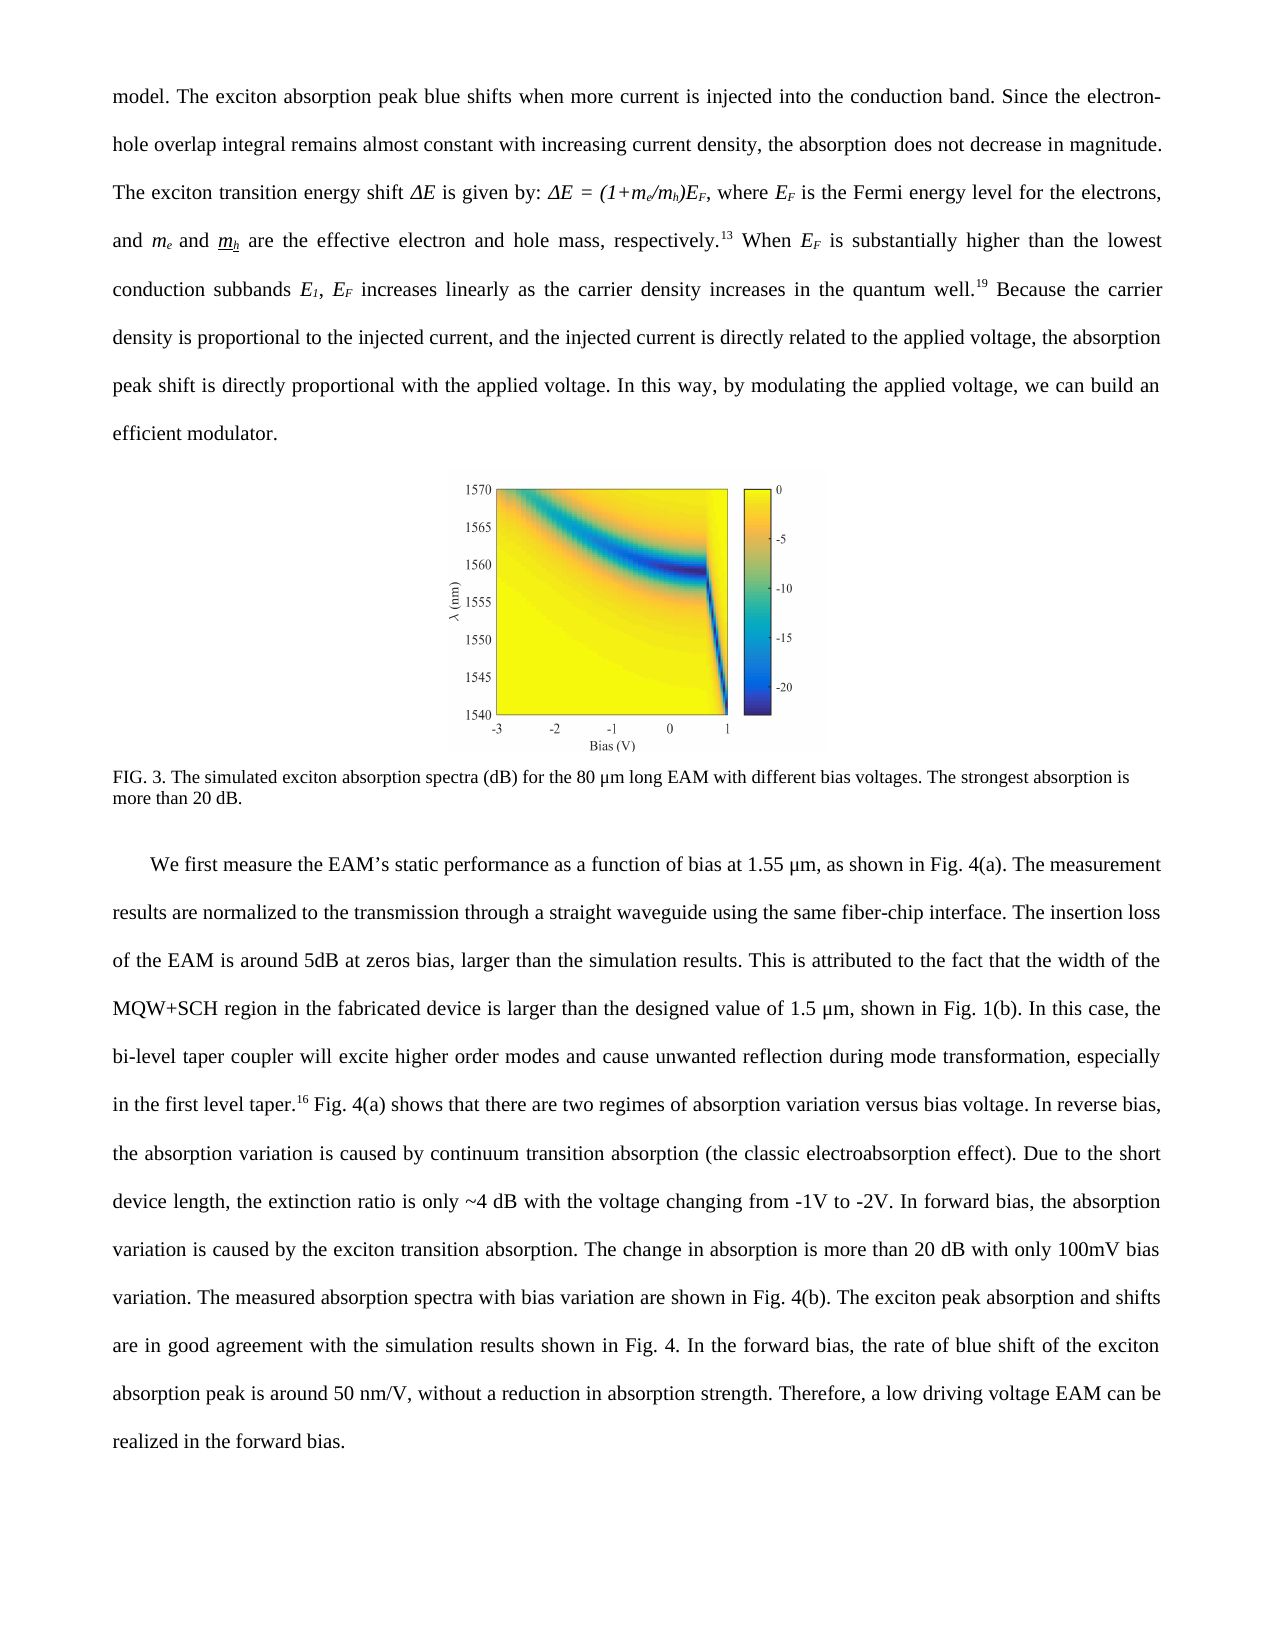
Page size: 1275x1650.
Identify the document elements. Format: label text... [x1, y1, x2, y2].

text FIG. 3. The simulated exciton absorption spectra (dB) for the 80 μm long EAM with different bias voltages. The strongest absorption is more than 20 dB. [112, 766, 1162, 809]
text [112, 84, 1162, 445]
picture [449, 468, 826, 752]
text We first measure the EAM’s static performance as a function of bias at 1.55 μm, as shown in Fig. 4(a). The measurement results are normalized to the transmission through a straight waveguide using the same fiber-chip interface. The insertion loss of the EAM is around 5dB at zeros bias, larger than the simulation results. This is attributed to the fact that the width of the MQW+SCH region in the fabricated device is larger than the designed value of 1.5 μm, shown in Fig. 1(b). In this case, the bi-level taper coupler will excite higher order modes and cause unwanted reflection during mode transformation, especially in the first level taper.16 Fig. 4(a) shows that there are two regimes of absorption variation versus bias voltage. In reverse bias, the absorption variation is caused by continuum transition absorption (the classic electroabsorption effect). Due to the short device length, the extinction ratio is only ~4 dB with the voltage changing from -1V to -2V. In forward bias, the absorption variation is caused by the exciton transition absorption. The change in absorption is more than 20 dB with only 100mV bias variation. The measured absorption spectra with bias variation are shown in Fig. 4(b). The exciton peak absorption and shifts are in good agreement with the simulation results shown in Fig. 4. In the forward bias, the rate of blue shift of the exciton absorption peak is around 50 nm/V, without a reduction in absorption strength. Therefore, a low driving voltage EAM can be realized in the forward bias. [112, 852, 1162, 1453]
